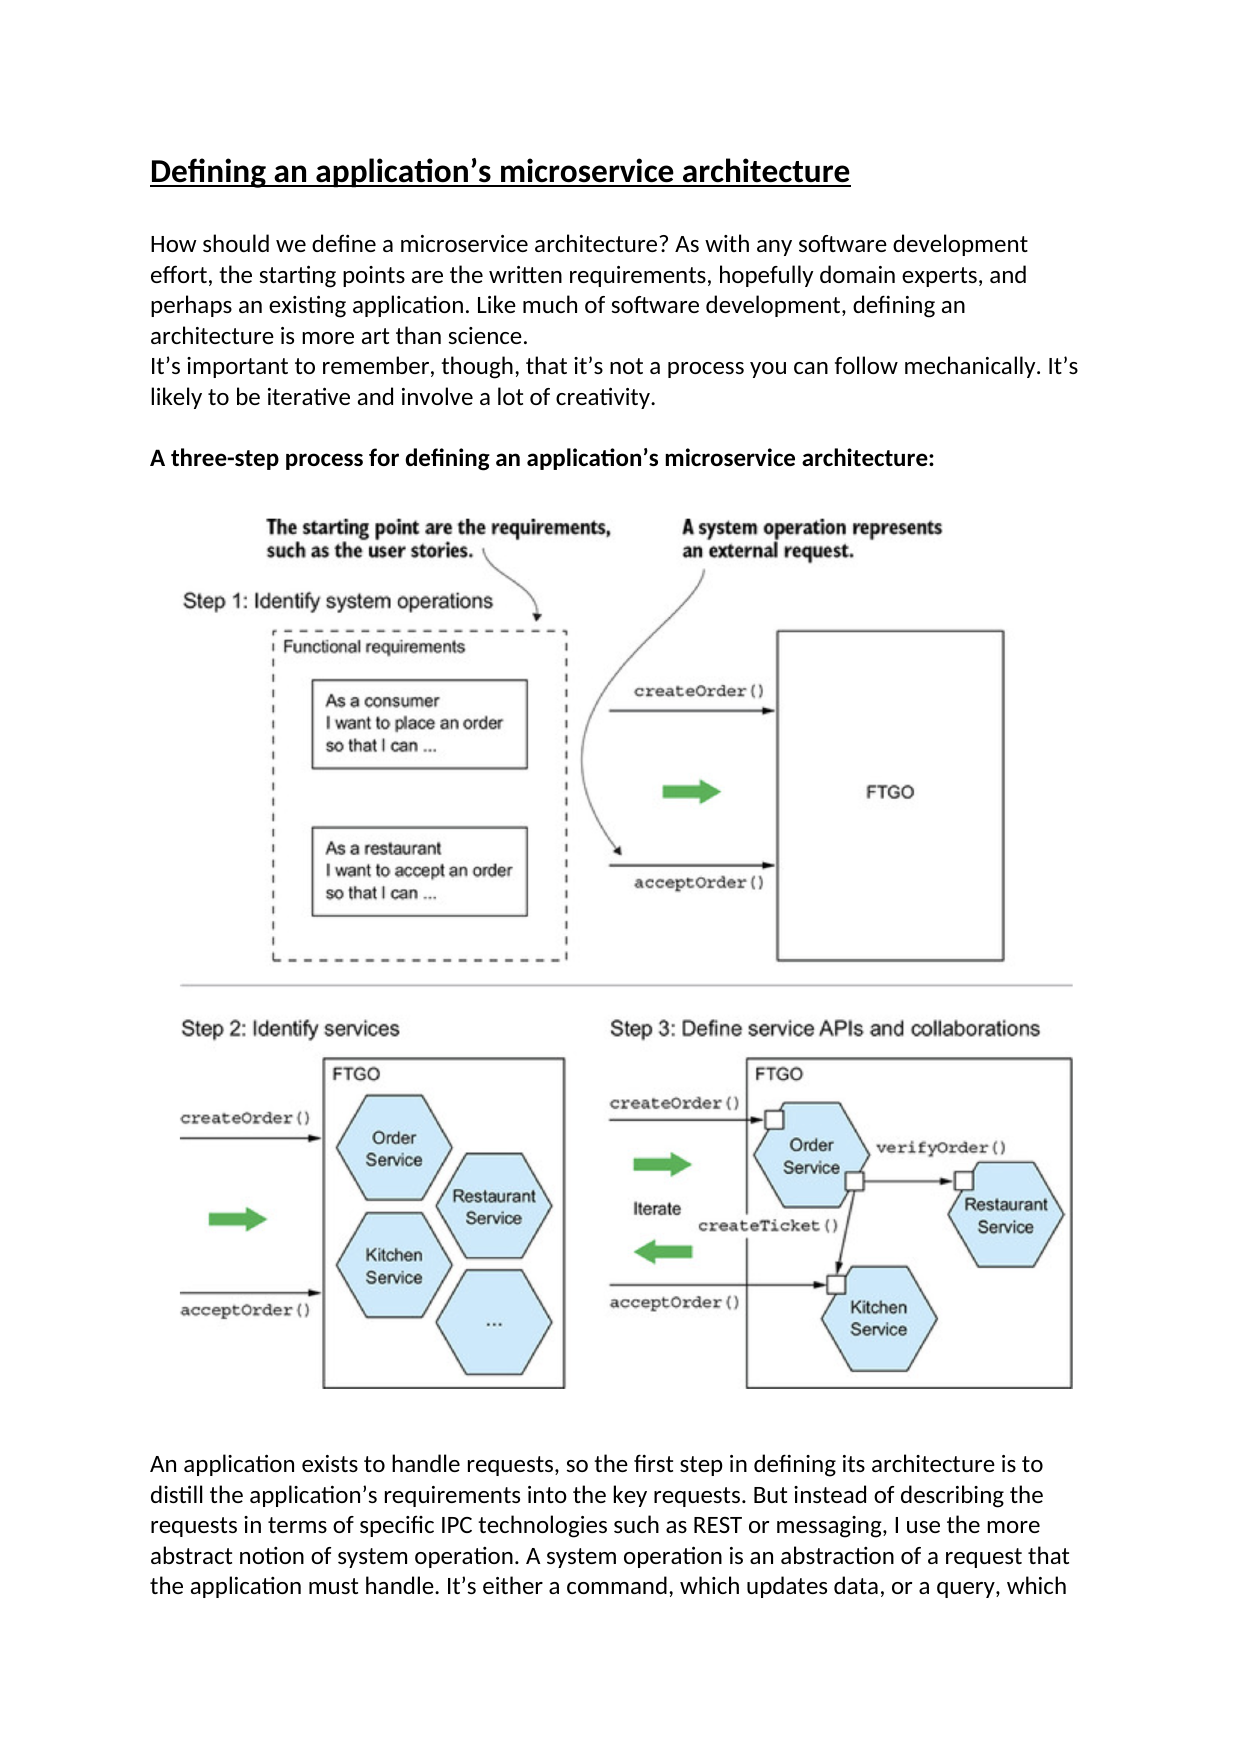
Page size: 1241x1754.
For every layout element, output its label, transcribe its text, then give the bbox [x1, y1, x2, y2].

subtitle A three-step process for defining an application’s microservice architecture: [150, 442, 1090, 472]
subtitle Defining an application’s microservice architecture [150, 150, 1090, 191]
text How should we define a microservice architecture? As with any software development effort, the starting points are the written requirements, hopefully domain experts, and perhaps an existing application. Like much of software development, defining an architecture is more art than science. [150, 228, 1090, 350]
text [150, 1448, 1090, 1601]
text It’s important to remember, though, that it’s not a process you can follow mechanically. It’s likely to be iterative and involve a lot of creativity. [657, 350, 1090, 411]
picture [150, 510, 1091, 1411]
